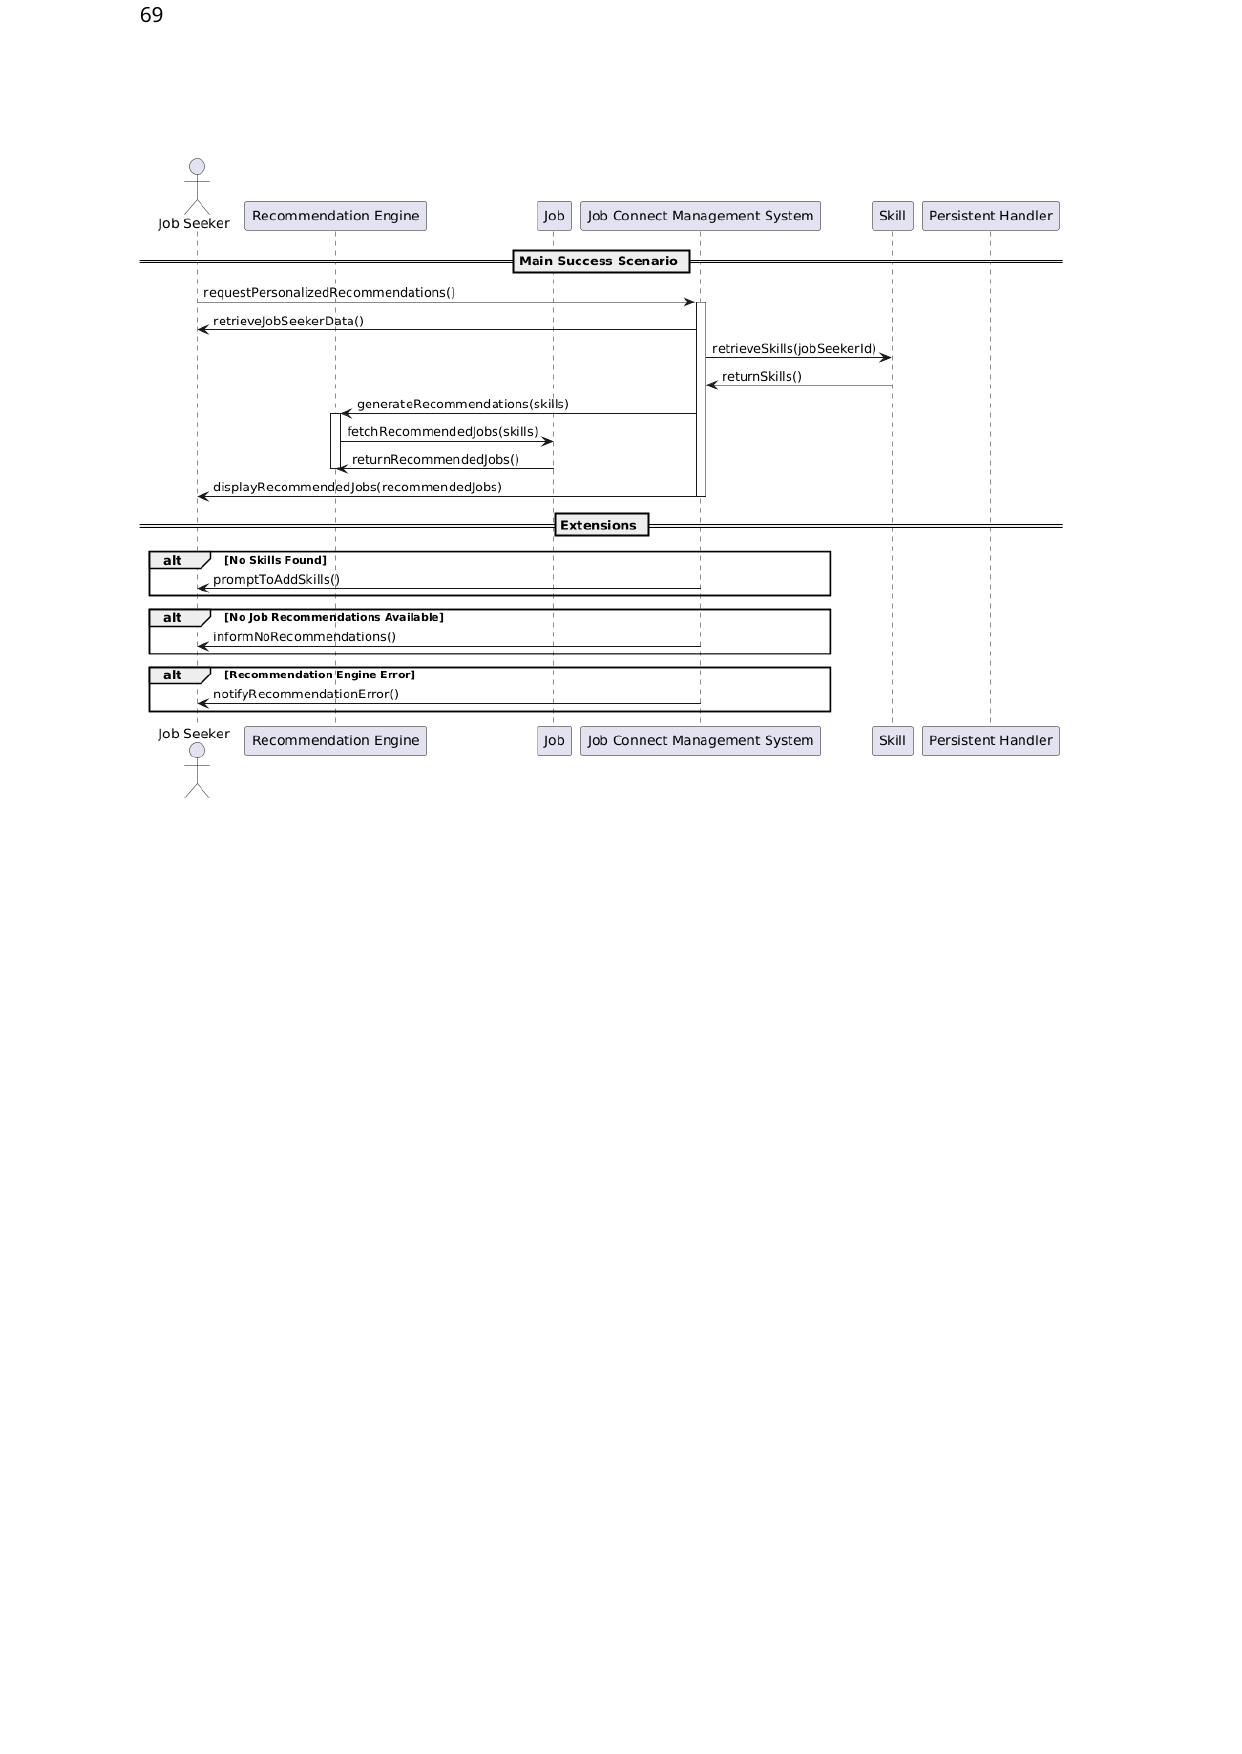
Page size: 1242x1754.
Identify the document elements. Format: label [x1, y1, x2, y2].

picture [139, 158, 1063, 798]
